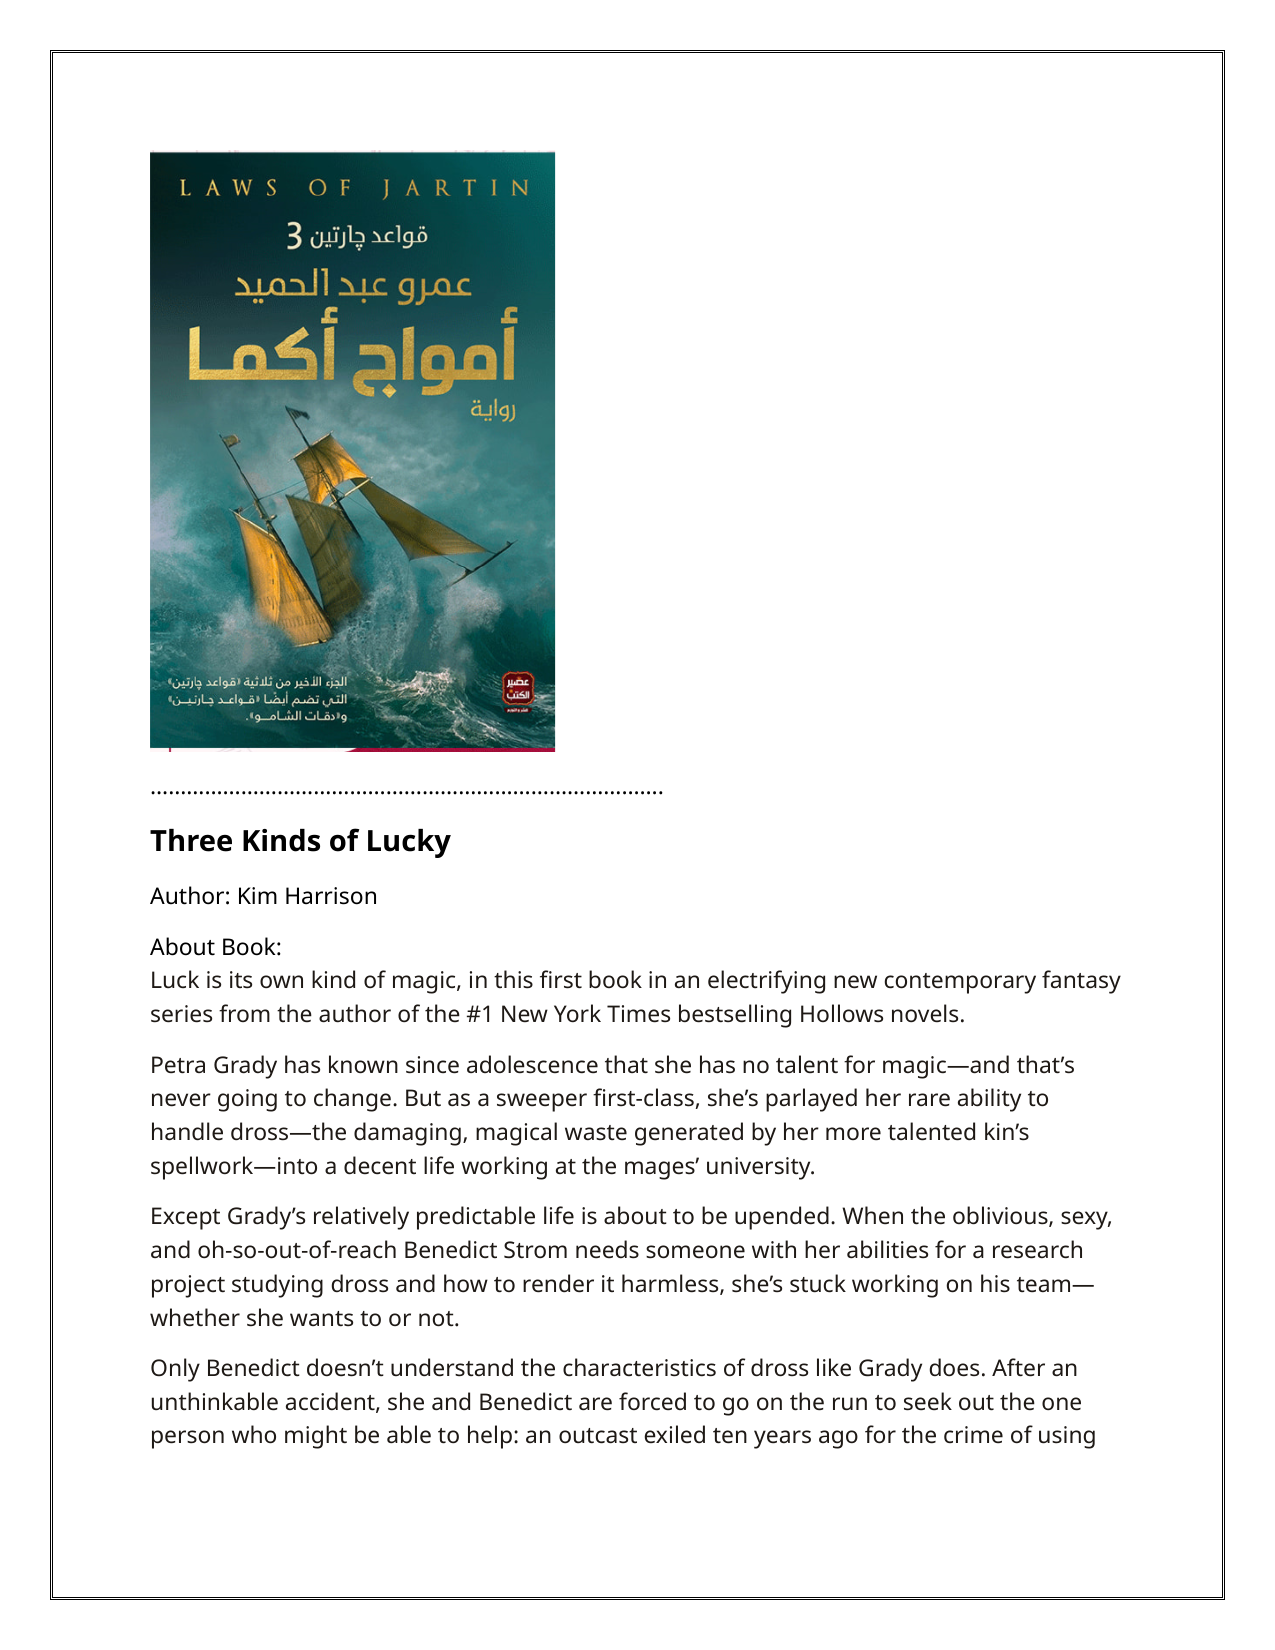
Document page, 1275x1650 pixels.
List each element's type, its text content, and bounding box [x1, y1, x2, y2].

text About Book: Luck is its own kind of magic, in this first book in an electrifying new contemporary fantasy series from the author of the #1 New York Times bestselling Hollows novels. [150, 931, 1125, 1029]
text Except Grady’s relatively predictable life is about to be upended. When the oblivious, sexy, and oh-so-out-of-reach Benedict Strom needs someone with her abilities for a research project studying dross and how to render it harmless, she’s stuck working on his team—whether she wants to or not. [150, 1200, 1125, 1333]
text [150, 1352, 1125, 1451]
picture [150, 150, 555, 752]
text …………………………………………………………………………. [150, 770, 1125, 802]
text Three Kinds of Lucky [150, 821, 1125, 860]
text Author: Kim Harrison [150, 880, 1125, 911]
text Petra Grady has known since adolescence that she has no talent for magic—and that’s never going to change. But as a sweeper first-class, she’s parlayed her rare ability to handle dross—the damaging, magical waste generated by her more talented kin’s spellwork—into a decent life working at the mages’ university. [150, 1048, 1125, 1181]
